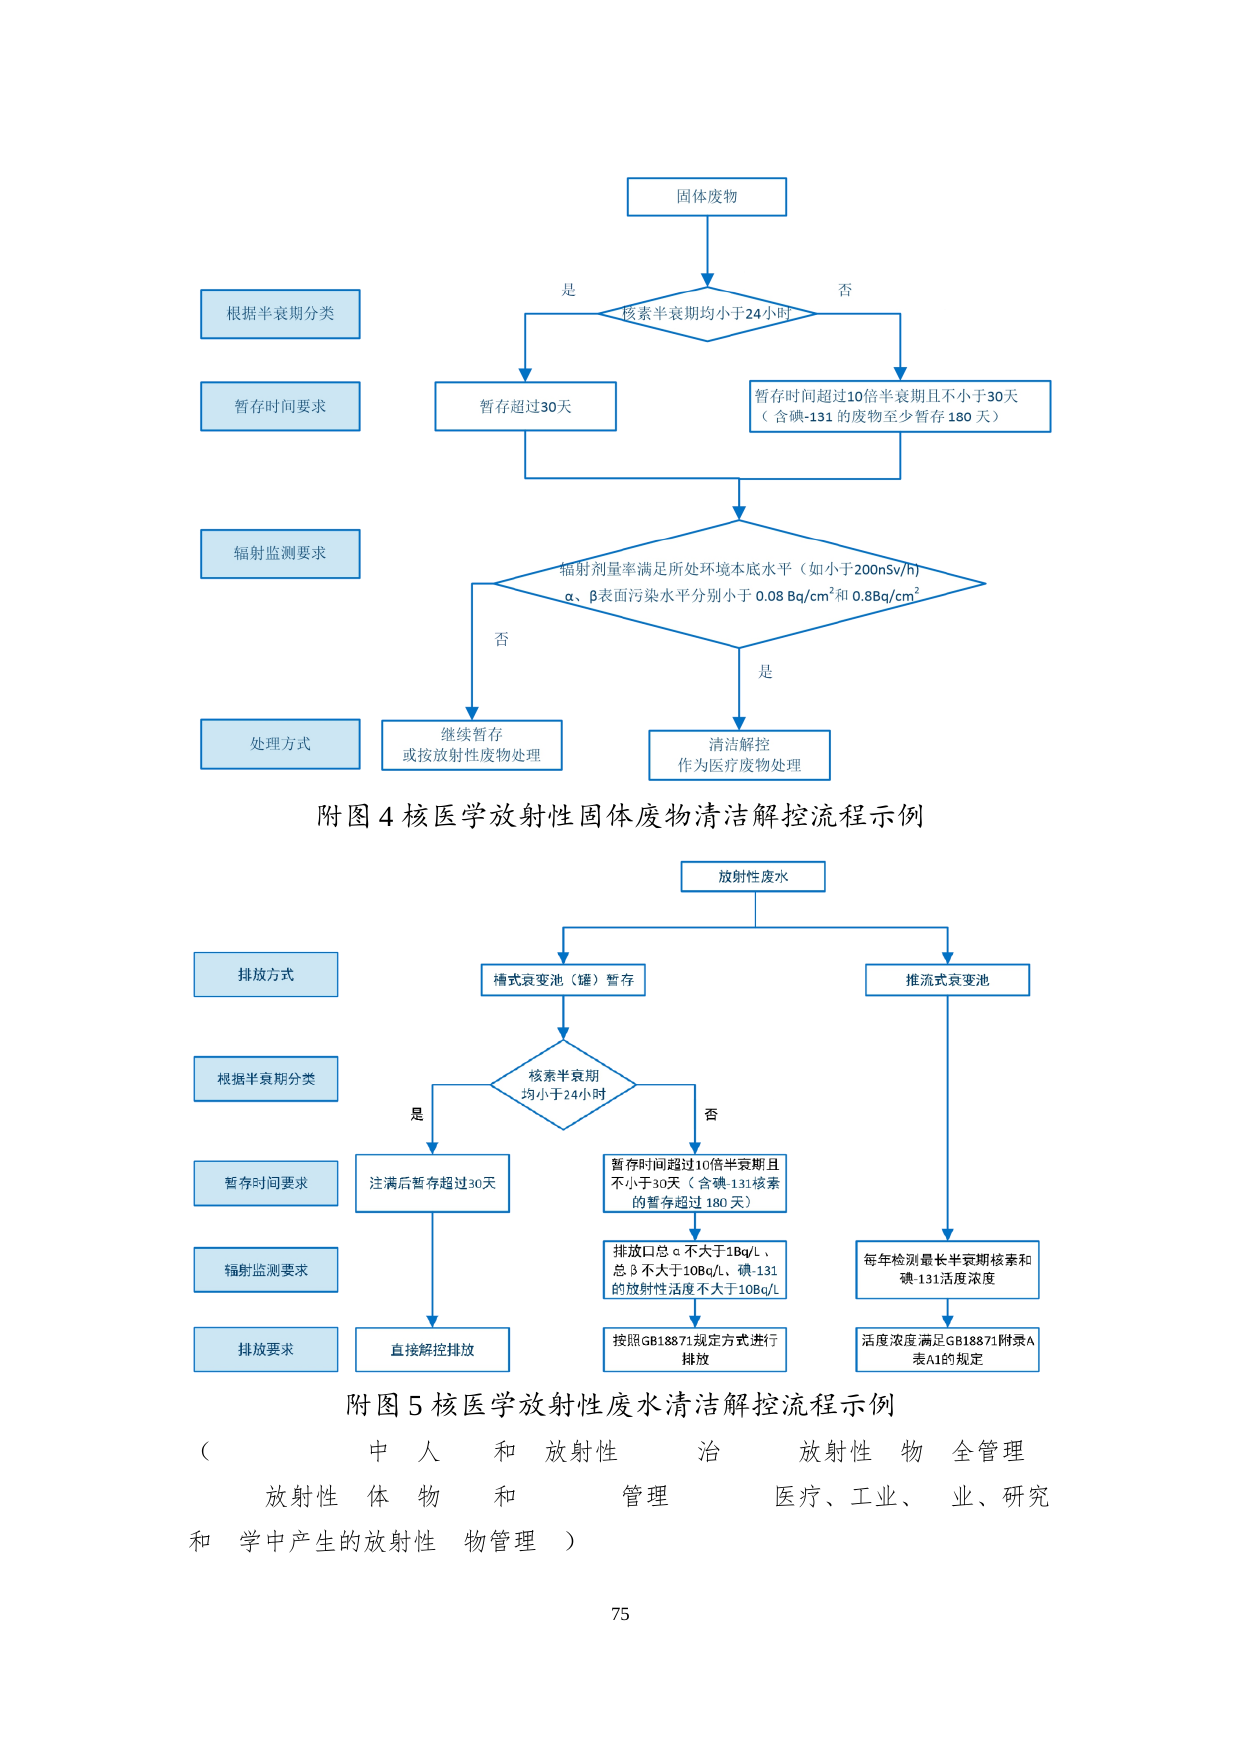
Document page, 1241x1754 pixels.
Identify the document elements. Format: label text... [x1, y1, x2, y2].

picture [190, 169, 1055, 787]
picture [184, 853, 1048, 1379]
text （资料来源：《中华人民共和国放射性污染防治法》《放射性废物安全管理条例》《放射性固体废物贮存和处置许可管理办法》《医疗、工业、农业、研究和教学中产生的放射性废物管理》） [187, 1427, 1053, 1563]
